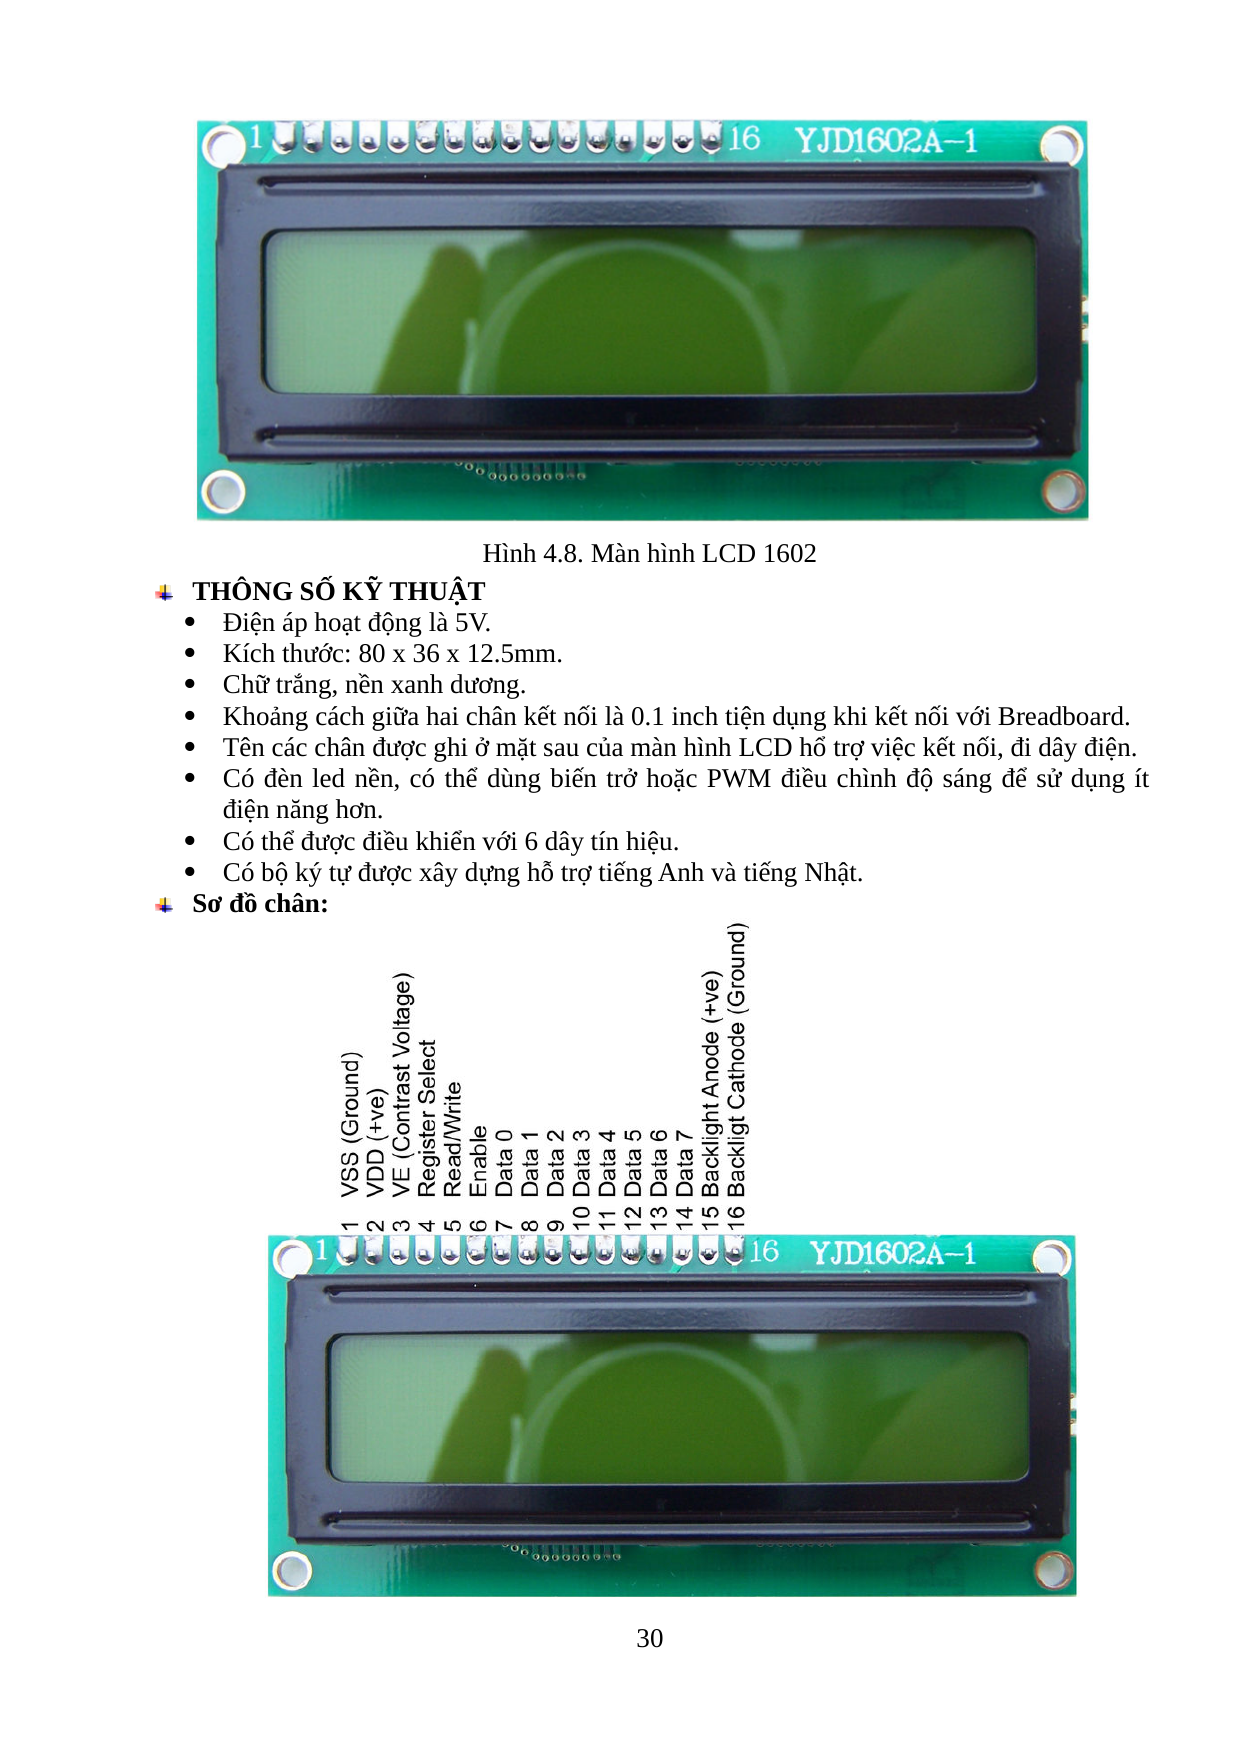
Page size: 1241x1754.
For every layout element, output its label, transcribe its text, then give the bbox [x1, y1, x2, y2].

picture [155, 583, 173, 601]
list Có thể được điều khiển với 6 dây tín hiệu. [185, 825, 1152, 856]
list THÔNG SỐ KỸ THUẬT [154, 575, 1152, 606]
list Khoảng cách giữa hai chân kết nối là 0.1 inch tiện dụng khi kết nối với Breadboard. [185, 700, 1152, 731]
list Sơ đồ chân: [154, 887, 1152, 918]
list Chữ trắng, nền xanh dương. [185, 669, 1152, 700]
list Có bộ ký tự được xây dựng hỗ trợ tiếng Anh và tiếng Nhật. [185, 856, 1152, 887]
picture [214, 918, 1130, 1605]
list Có đèn led nền, có thể dùng biến trở hoặc PWM điều chình độ sáng để sử dụng ít điện năng hơn. [185, 762, 1152, 825]
list Điện áp hoạt động là 5V. [185, 606, 1152, 637]
text Hình 4.8. Màn hình LCD 1602 [148, 538, 1152, 569]
picture [192, 118, 1108, 532]
picture [155, 896, 173, 913]
list Tên các chân được ghi ở mặt sau của màn hình LCD hổ trợ việc kết nối, đi dây điện. [185, 731, 1152, 762]
list Kích thước: 80 x 36 x 12.5mm. [185, 637, 1152, 669]
